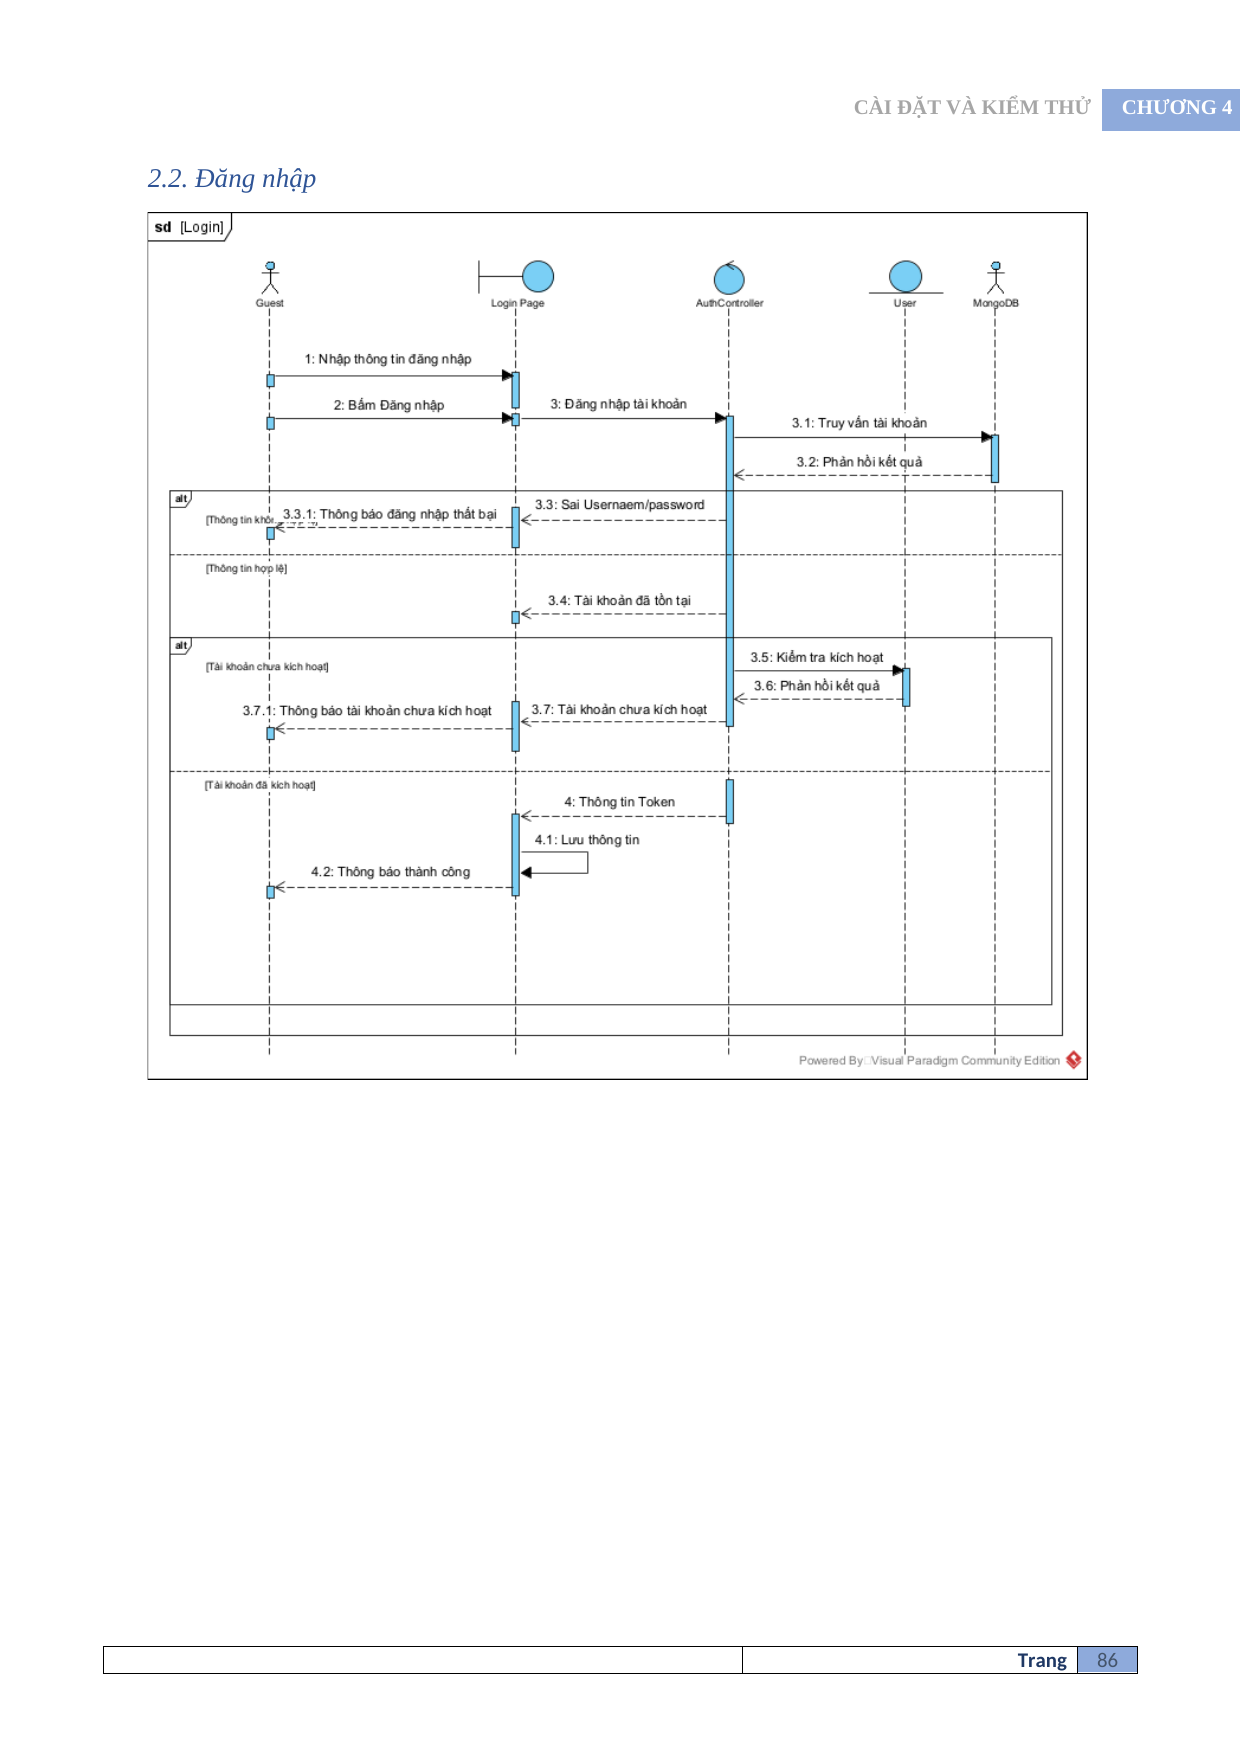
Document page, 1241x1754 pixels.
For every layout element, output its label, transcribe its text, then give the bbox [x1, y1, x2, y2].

picture [147, 212, 1088, 1080]
subtitle 2.2. Đăng nhập [148, 163, 1122, 194]
